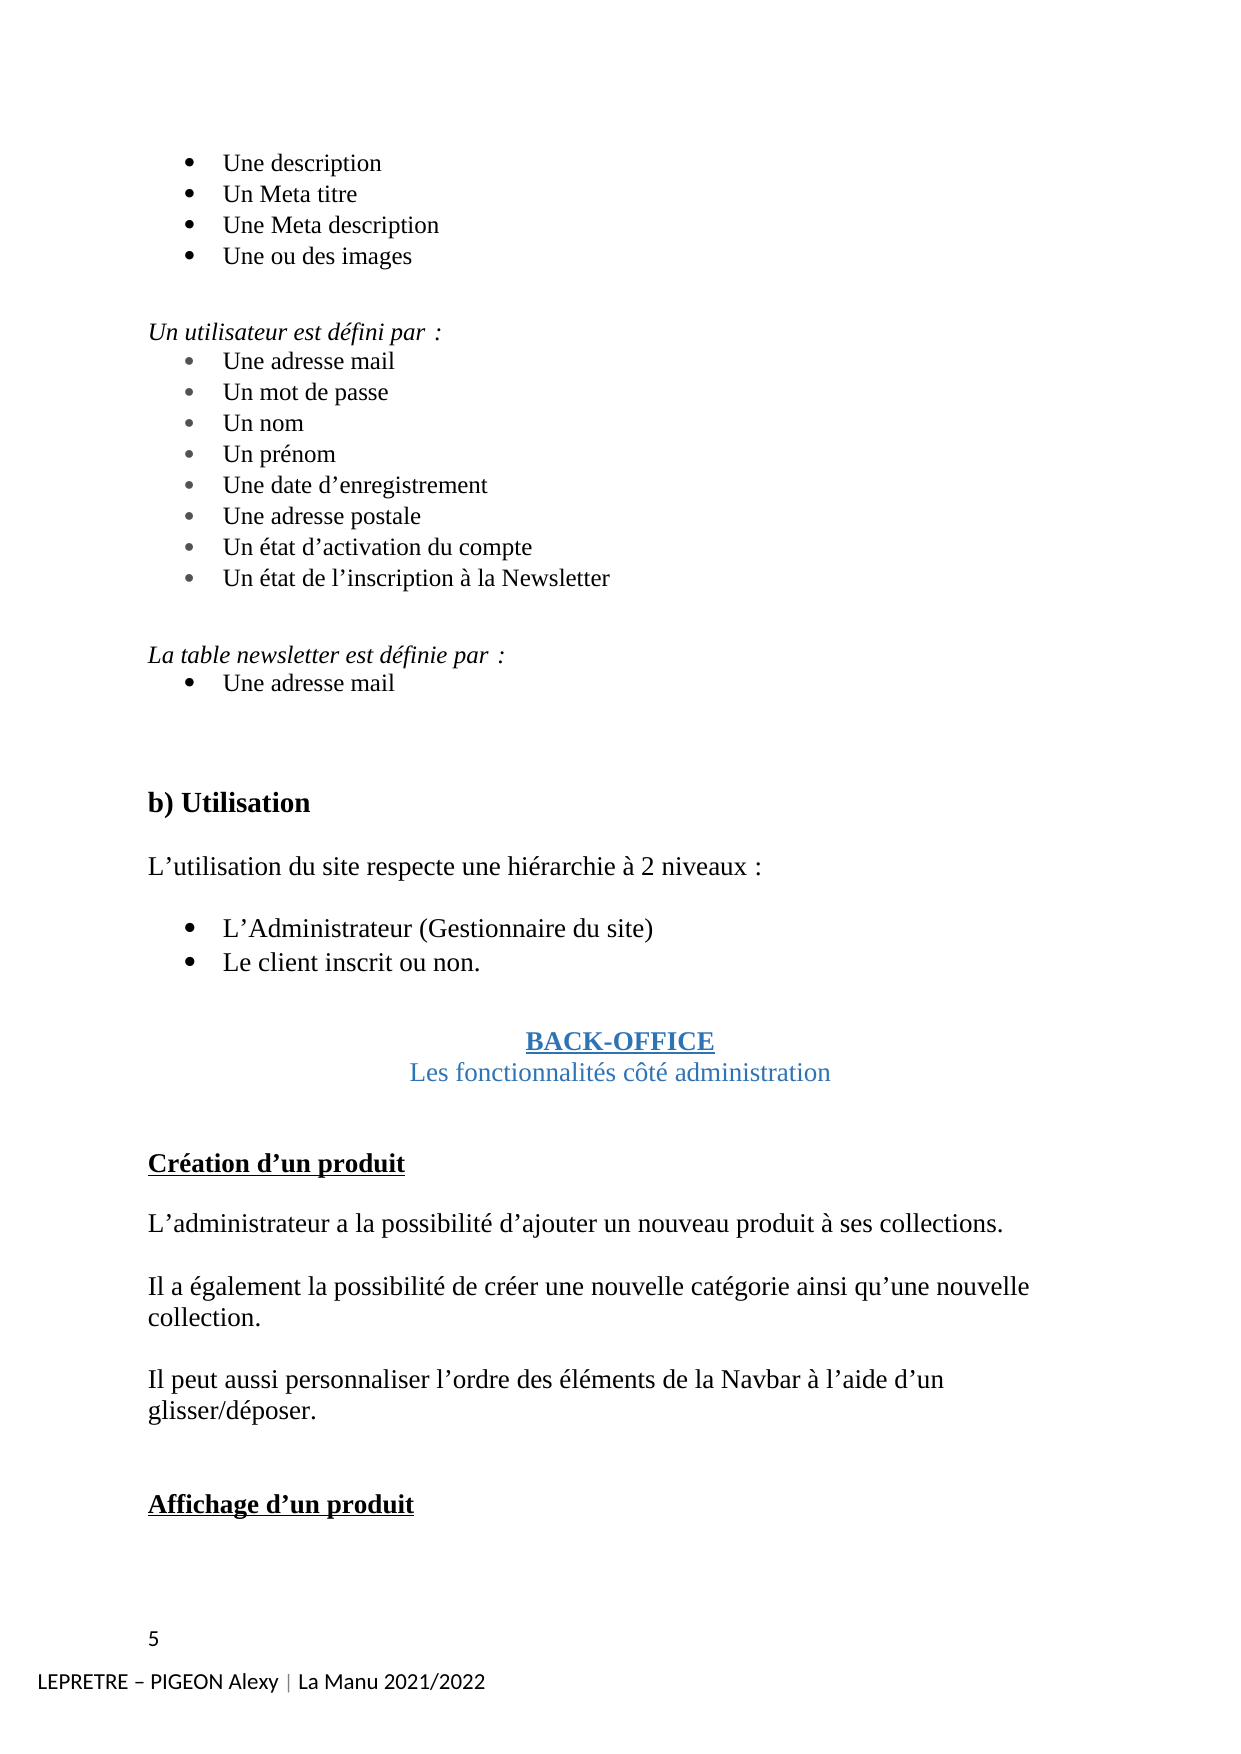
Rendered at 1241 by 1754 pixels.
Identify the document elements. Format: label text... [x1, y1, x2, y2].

list L’Administrateur (Gestionnaire du site) [185, 912, 1093, 944]
list Le client inscrit ou non. [185, 946, 1093, 977]
list Une description [185, 148, 1093, 176]
list Un nom [185, 408, 1093, 437]
text La table newsletter est définie par : [148, 640, 1093, 668]
list Un mot de passe [185, 377, 1093, 406]
list Un Meta titre [185, 179, 1093, 207]
text L’administrateur a la possibilité d’ajouter un nouveau produit à ses collections. [148, 1207, 1093, 1238]
list Un état de l’inscription à la Newsletter [185, 563, 1093, 592]
list Une adresse postale [185, 501, 1093, 530]
text Les fonctionnalités côté administration [148, 1056, 1093, 1088]
list Une Meta description [185, 210, 1093, 238]
list Une ou des images [185, 241, 1093, 269]
text L’utilisation du site respecte une hiérarchie à 2 niveaux : [148, 850, 1093, 881]
list Un état d’activation du compte [185, 532, 1093, 561]
text Création d’un produit [148, 1147, 1093, 1179]
text Il a également la possibilité de créer une nouvelle catégorie ainsi qu’une nouvelle collection. [148, 1270, 1093, 1332]
list Une adresse mail [185, 668, 1093, 697]
subtitle b) Utilisation [148, 785, 1093, 819]
list Une adresse mail [185, 346, 1093, 375]
list Un prénom [185, 439, 1093, 468]
text Un utilisateur est défini par : [148, 317, 1093, 346]
text Il peut aussi personnaliser l’ordre des éléments de la Navbar à l’aide d’un glisser/déposer. [148, 1363, 1093, 1425]
text Affichage d’un produit [148, 1488, 1093, 1519]
list Une date d’enregistrement [185, 470, 1093, 499]
text BACK-OFFICE [148, 1025, 1093, 1056]
